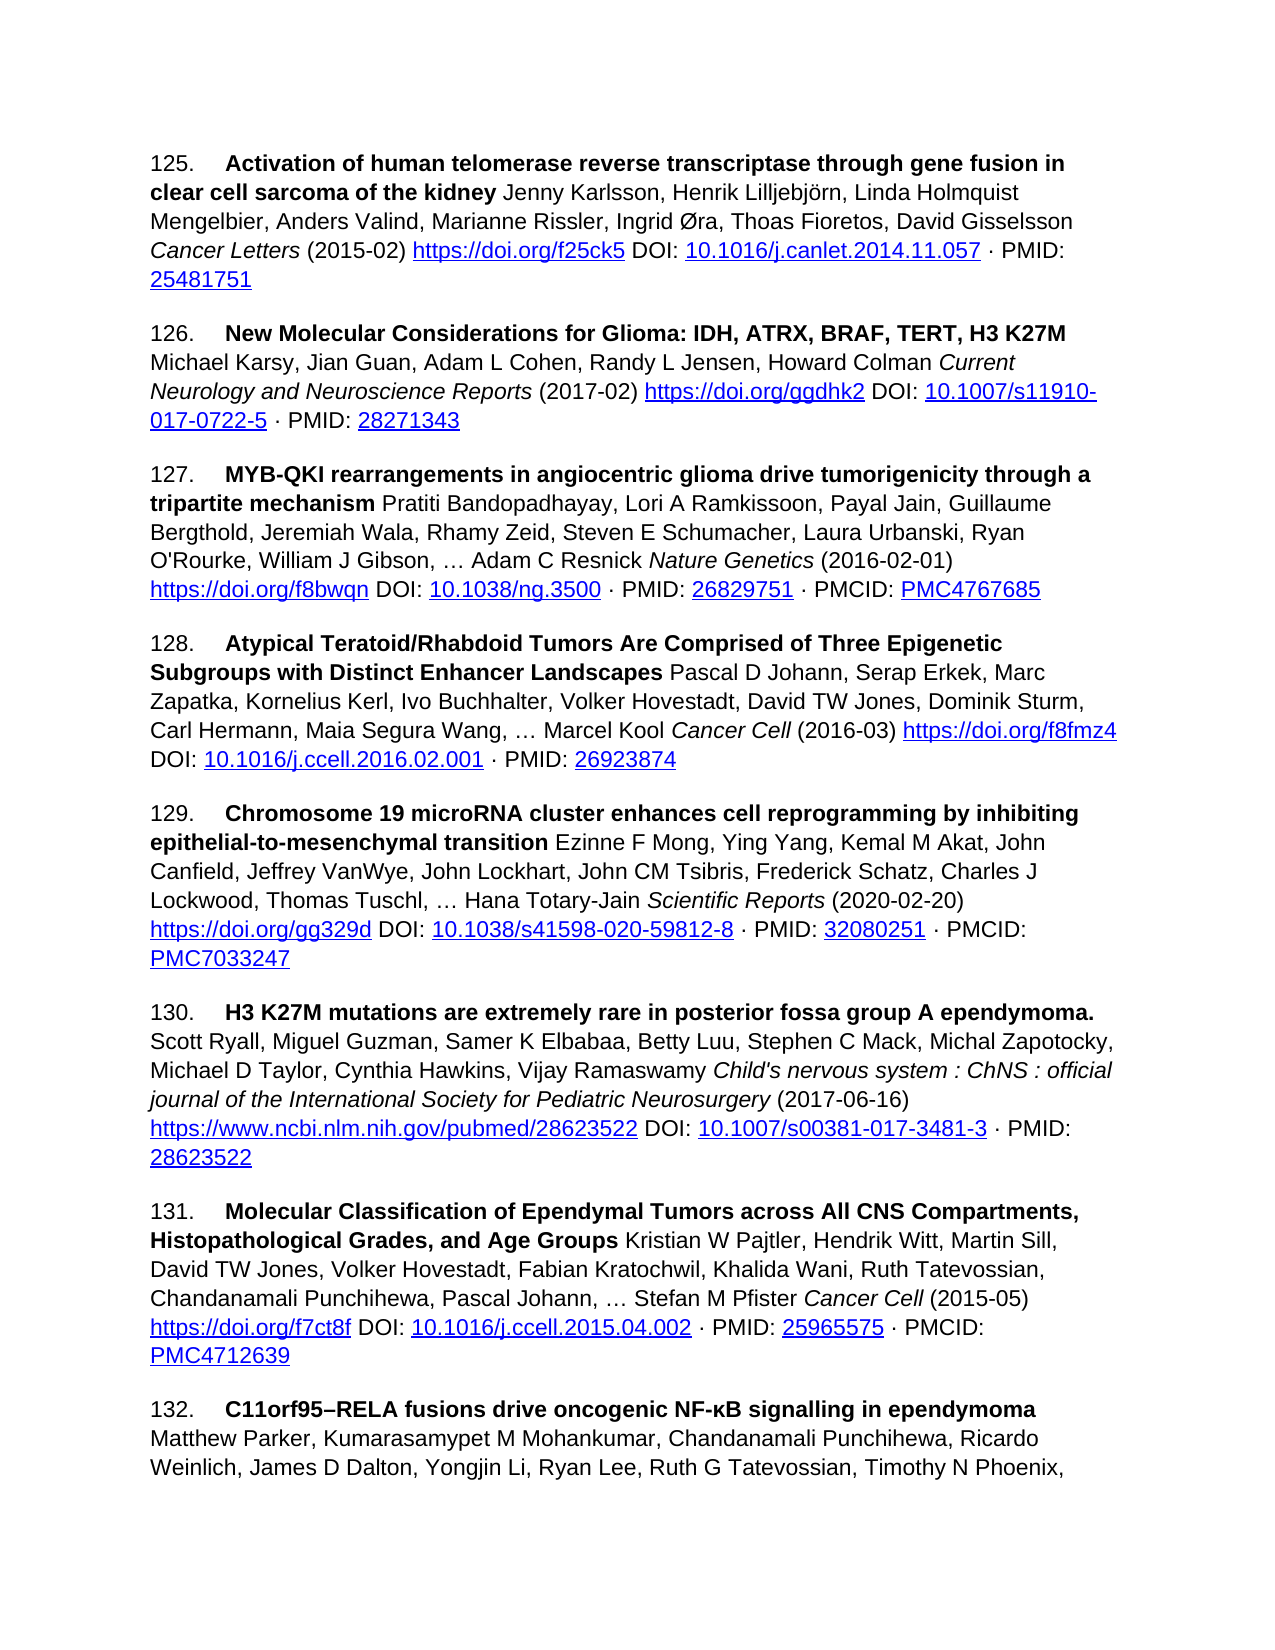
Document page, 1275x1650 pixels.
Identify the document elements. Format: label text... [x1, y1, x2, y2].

text 125. Activation of human telomerase reverse transcriptase through gene fusion in clear cell sarcoma of the kidney Jenny Karlsson, Henrik Lilljebjörn, Linda Holmquist Mengelbier, Anders Valind, Marianne Rissler, Ingrid Øra, Thoas Fioretos, David Gisselsson Cancer Letters (2015-02) https://doi.org/f25ck5 DOI: 10.1016/j.canlet.2014.11.057 · PMID: 25481751 [150, 150, 1125, 292]
text 130. H3 K27M mutations are extremely rare in posterior fossa group A ependymoma. Scott Ryall, Miguel Guzman, Samer K Elbabaa, Betty Luu, Stephen C Mack, Michal Zapotocky, Michael D Taylor, Cynthia Hawkins, Vijay Ramaswamy Child's nervous system : ChNS : official journal of the International Society for Pediatric Neurosurgery (2017-06-16) https://www.ncbi.nlm.nih.gov/pubmed/28623522 DOI: 10.1007/s00381-017-3481-3 · PMID: 28623522 [150, 999, 1125, 1170]
text 131. Molecular Classification of Ependymal Tumors across All CNS Compartments, Histopathological Grades, and Age Groups Kristian W Pajtler, Hendrik Witt, Martin Sill, David TW Jones, Volker Hovestadt, Fabian Kratochwil, Khalida Wani, Ruth Tatevossian, Chandanamali Punchihewa, Pascal Johann, … Stefan M Pfister Cancer Cell (2015-05) https://doi.org/f7ct8f DOI: 10.1016/j.ccell.2015.04.002 · PMID: 25965575 · PMCID: PMC4712639 [150, 1198, 1125, 1369]
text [150, 1396, 1125, 1481]
text 126. New Molecular Considerations for Glioma: IDH, ATRX, BRAF, TERT, H3 K27M Michael Karsy, Jian Guan, Adam L Cohen, Randy L Jensen, Howard Colman Current Neurology and Neuroscience Reports (2017-02) https://doi.org/ggdhk2 DOI: 10.1007/s11910-017-0722-5 · PMID: 28271343 [150, 320, 1125, 433]
text 128. Atypical Teratoid/Rhabdoid Tumors Are Comprised of Three Epigenetic Subgroups with Distinct Enhancer Landscapes Pascal D Johann, Serap Erkek, Marc Zapatka, Kornelius Kerl, Ivo Buchhalter, Volker Hovestadt, David TW Jones, Dominik Sturm, Carl Hermann, Maia Segura Wang, … Marcel Kool Cancer Cell (2016-03) https://doi.org/f8fmz4 DOI: 10.1016/j.ccell.2016.02.001 · PMID: 26923874 [150, 630, 1125, 773]
text 127. MYB-QKI rearrangements in angiocentric glioma drive tumorigenicity through a tripartite mechanism Pratiti Bandopadhayay, Lori A Ramkissoon, Payal Jain, Guillaume Bergthold, Jeremiah Wala, Rhamy Zeid, Steven E Schumacher, Laura Urbanski, Ryan O'Rourke, William J Gibson, … Adam C Resnick Nature Genetics (2016-02-01) https://doi.org/f8bwqn DOI: 10.1038/ng.3500 · PMID: 26829751 · PMCID: PMC4767685 [150, 461, 1125, 603]
text 129. Chromosome 19 microRNA cluster enhances cell reprogramming by inhibiting epithelial-to-mesenchymal transition Ezinne F Mong, Ying Yang, Kemal M Akat, John Canfield, Jeffrey VanWye, John Lockhart, John CM Tsibris, Frederick Schatz, Charles J Lockwood, Thomas Tuschl, … Hana Totary-Jain Scientific Reports (2020-02-20) https://doi.org/gg329d DOI: 10.1038/s41598-020-59812-8 · PMID: 32080251 · PMCID: PMC7033247 [150, 800, 1125, 971]
